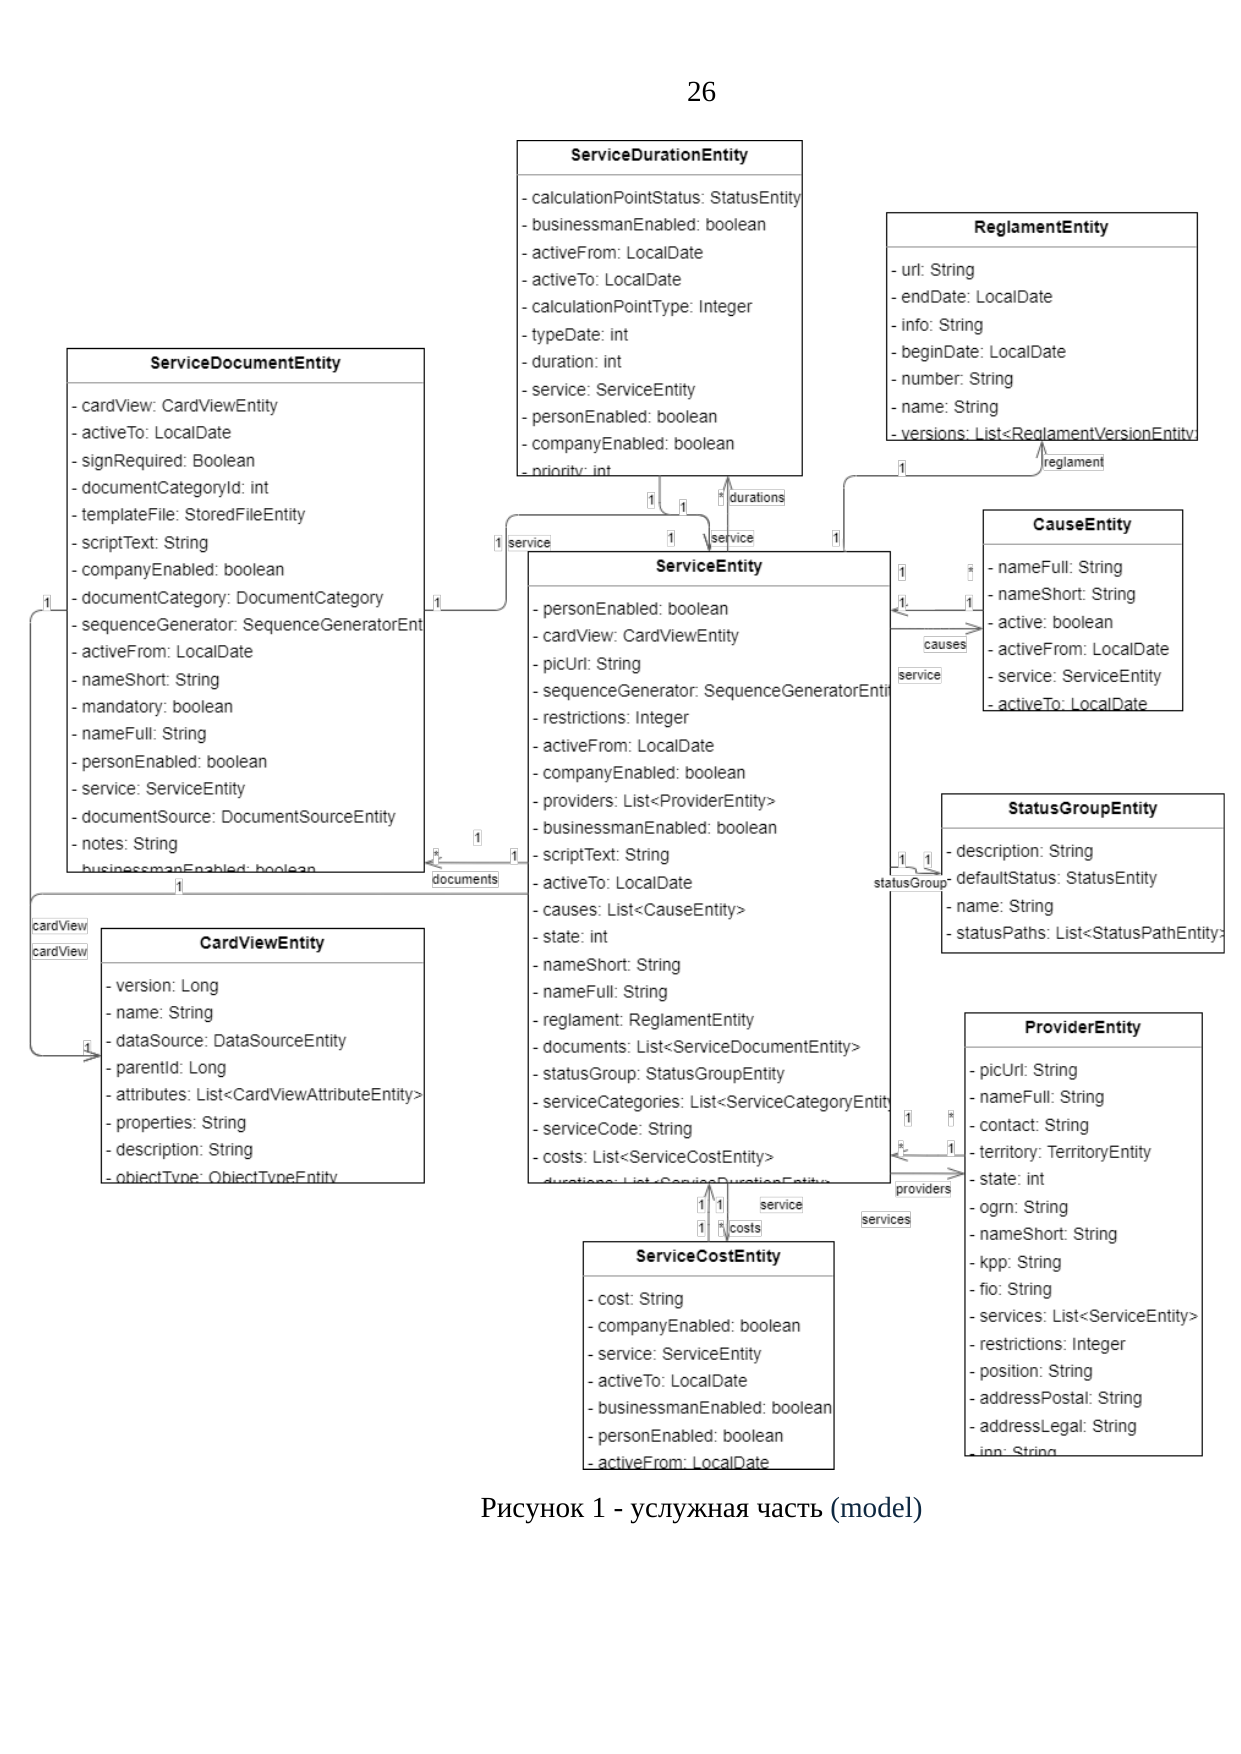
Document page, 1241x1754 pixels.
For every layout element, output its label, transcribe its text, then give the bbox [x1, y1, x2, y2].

picture [14, 140, 1225, 1470]
